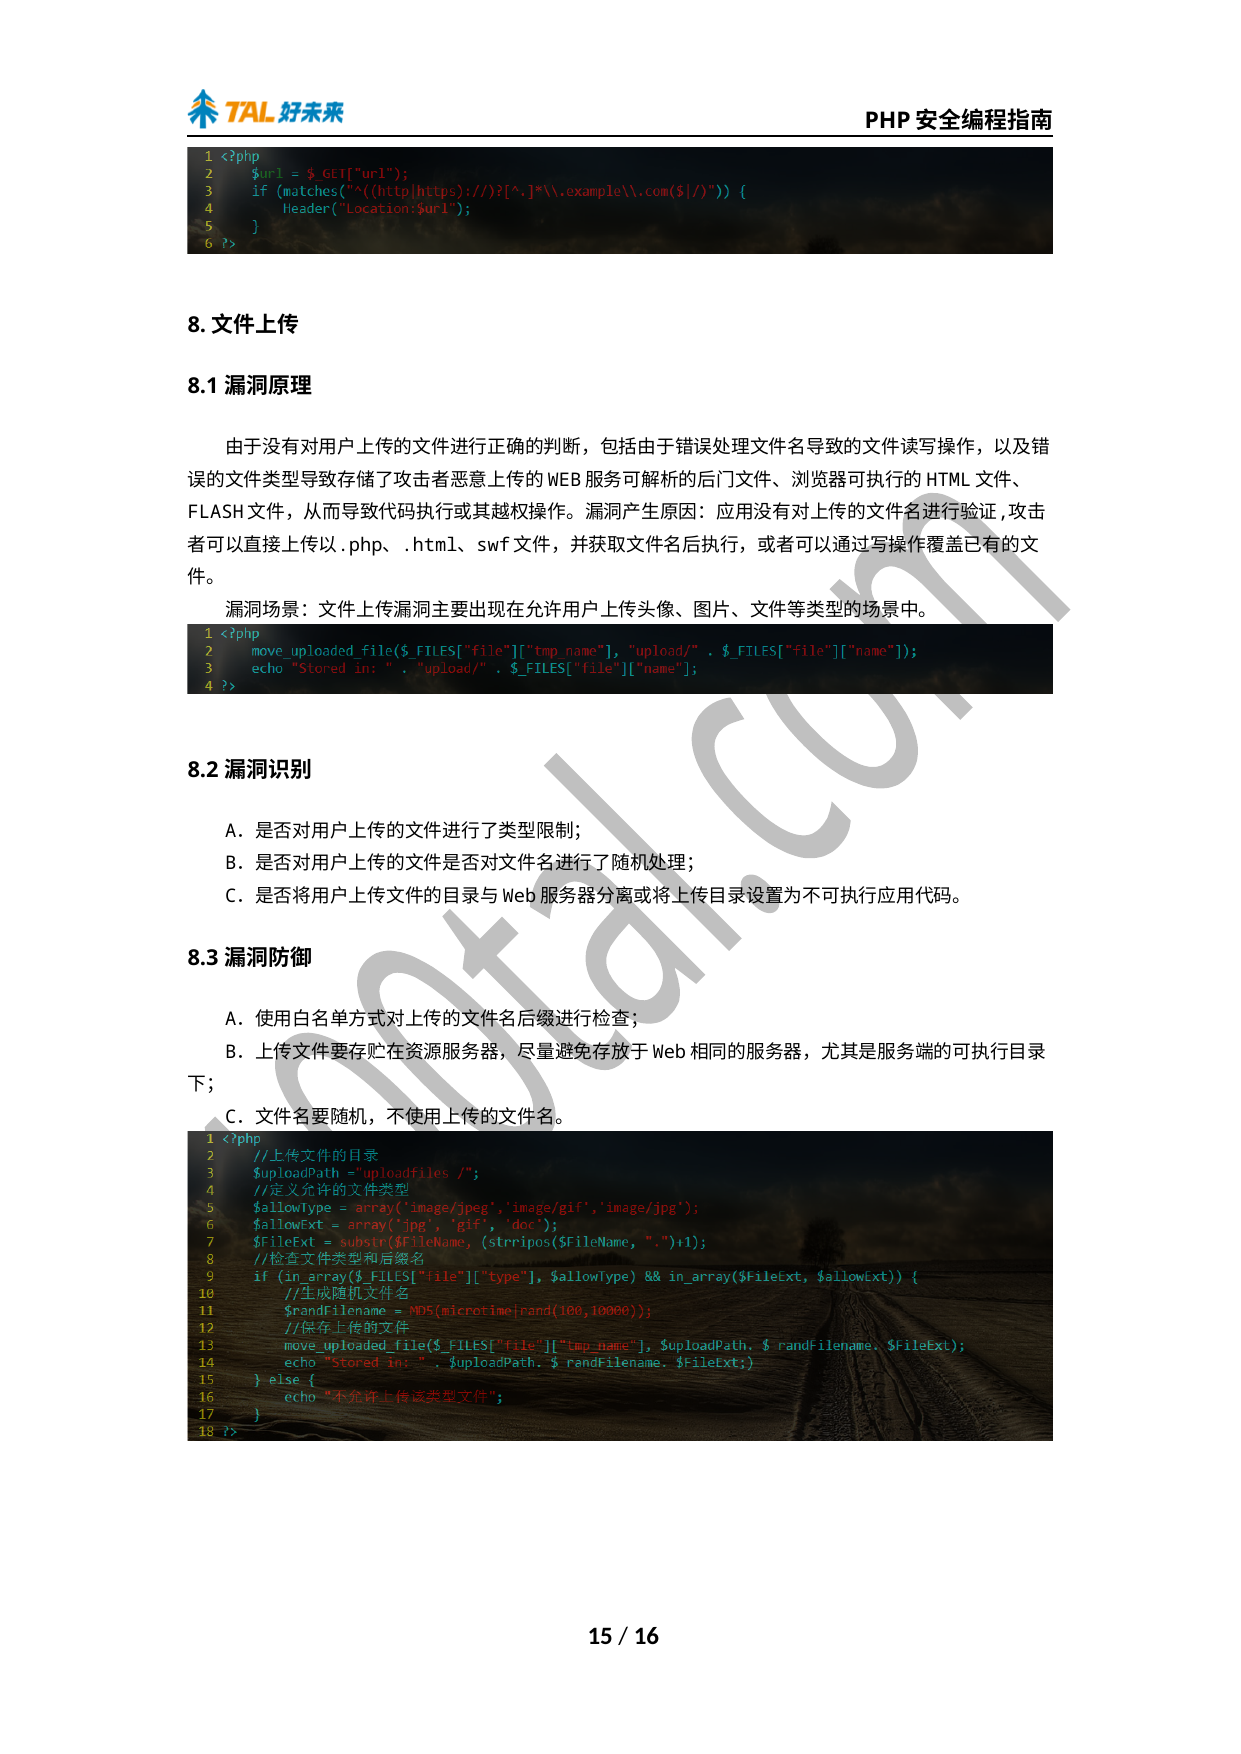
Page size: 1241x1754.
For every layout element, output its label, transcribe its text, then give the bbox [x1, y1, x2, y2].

text B．上传文件要存贮在资源服务器，尽量避免存放于Web相同的服务器，尤其是服务端的可执行目录下； [187, 1034, 1053, 1099]
picture [187, 88, 344, 129]
subtitle 8.3 漏洞防御 [187, 939, 1053, 972]
text 由于没有对用户上传的文件进行正确的判断，包括由于错误处理文件名导致的文件读写操作，以及错误的文件类型导致存储了攻击者恶意上传的WEB服务可解析的后门文件、浏览器可执行的HTML文件、FLASH文件，从而导致代码执行或其越权操作。漏洞产生原因：应用没有对上传的文件名进行验证,攻击者可以直接上传以.php、.html、swf文件，并获取文件名后执行，或者可以通过写操作覆盖已有的文件。 [187, 429, 1053, 592]
text A．使用白名单方式对上传的文件名后缀进行检查； [187, 1001, 1053, 1034]
picture [187, 624, 1053, 694]
text 漏洞场景：文件上传漏洞主要出现在允许用户上传头像、图片、文件等类型的场景中。 [187, 592, 1053, 624]
text B．是否对用户上传的文件是否对文件名进行了随机处理； [187, 845, 1053, 878]
picture [187, 147, 1053, 254]
text C．是否将用户上传文件的目录与Web服务器分离或将上传目录设置为不可执行应用代码。 [187, 878, 1053, 910]
subtitle 8. 文件上传 [187, 306, 1053, 339]
text C．文件名要随机，不使用上传的文件名。 [187, 1099, 1053, 1131]
picture [187, 116, 200, 129]
subtitle 8.2 漏洞识别 [187, 751, 1053, 784]
subtitle 8.1 漏洞原理 [187, 368, 1053, 400]
picture [187, 1131, 1053, 1441]
text A．是否对用户上传的文件进行了类型限制； [187, 813, 1053, 845]
